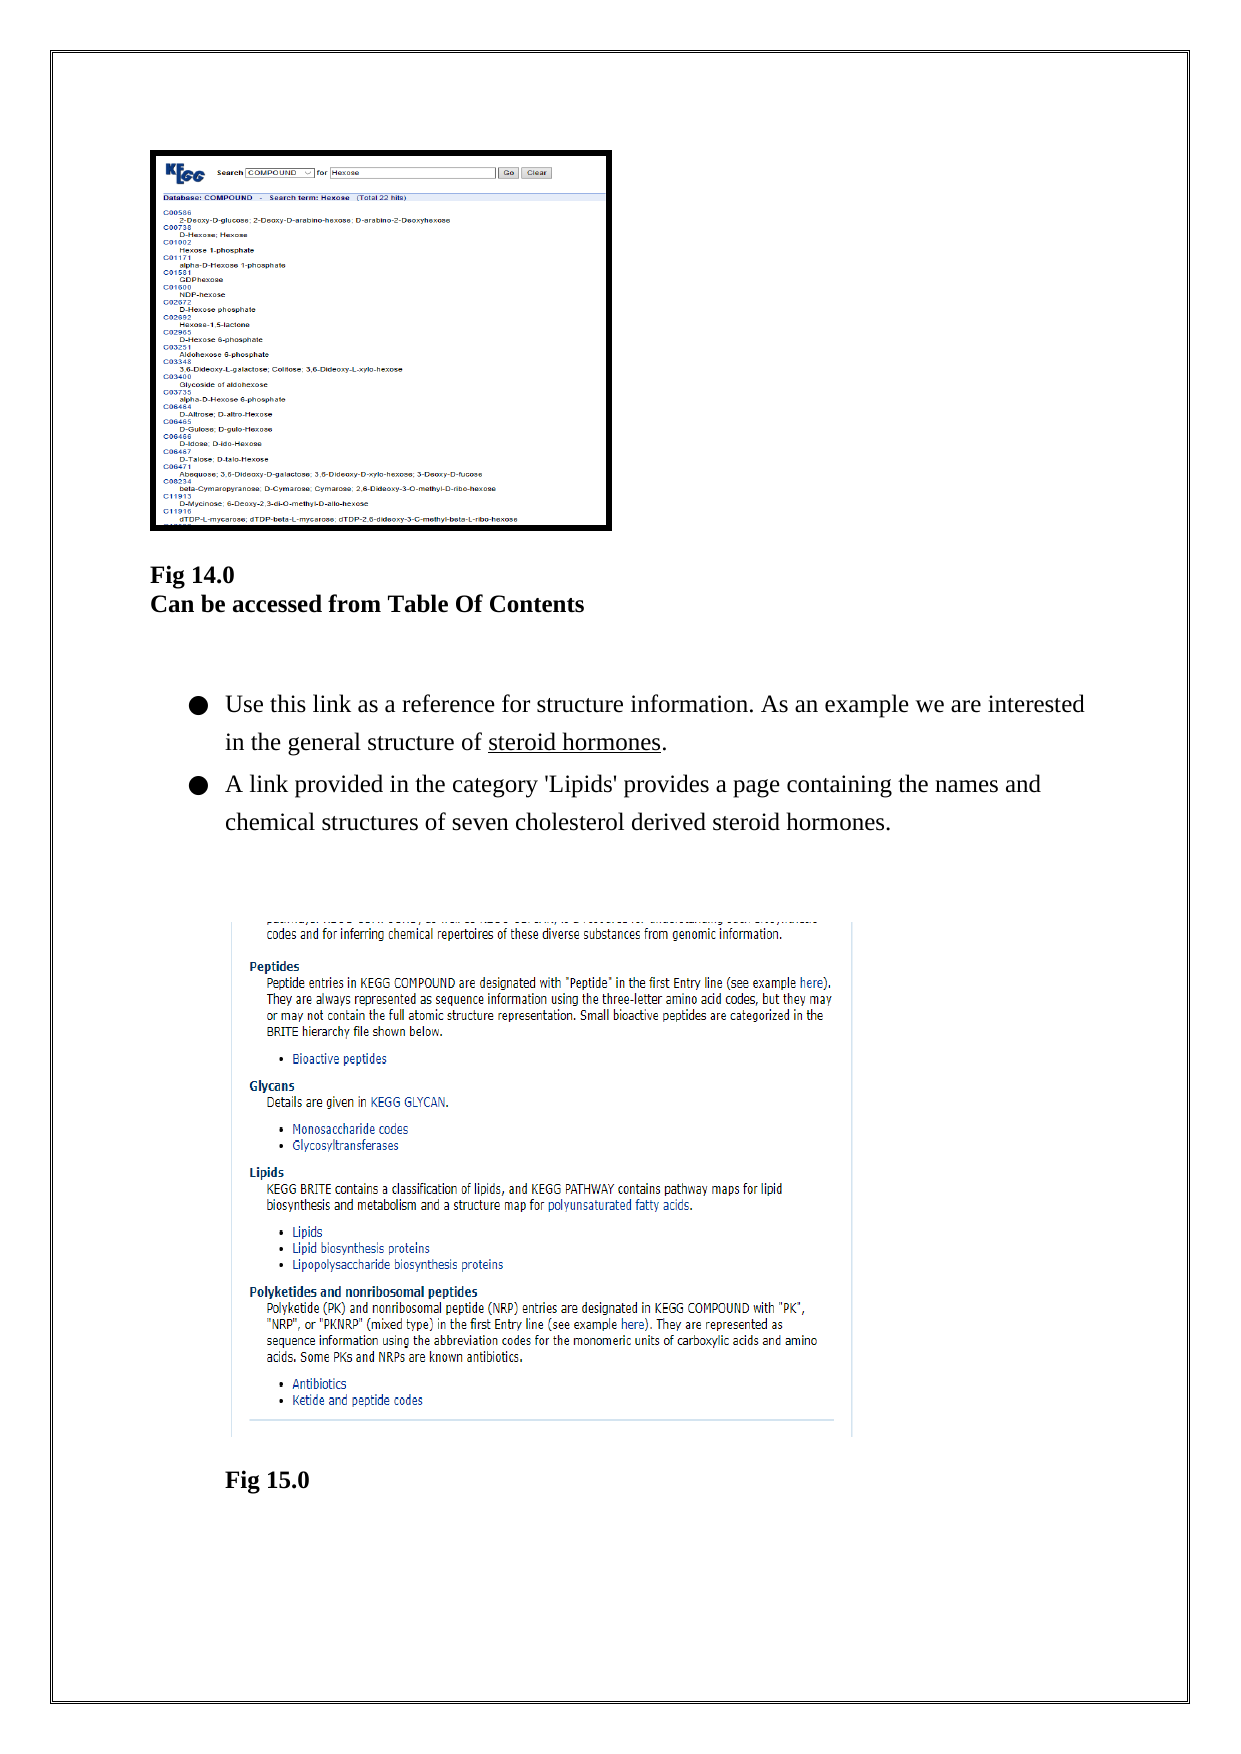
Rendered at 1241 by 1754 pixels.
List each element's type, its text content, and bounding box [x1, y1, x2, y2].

picture [156, 156, 606, 525]
text Fig 14.0 [150, 560, 1090, 589]
list Use this link as a reference for structure information. As an example we are interested in the general structure of steroid hormones. [187, 675, 1090, 755]
list A link provided in the category 'Lipids' provides a page containing the names and chemical structures of seven cholesterol derived steroid hormones. [187, 755, 1090, 835]
picture [225, 922, 859, 1437]
text Fig 15.0 [225, 1465, 1090, 1494]
text Can be accessed from Table Of Contents [150, 589, 1090, 617]
